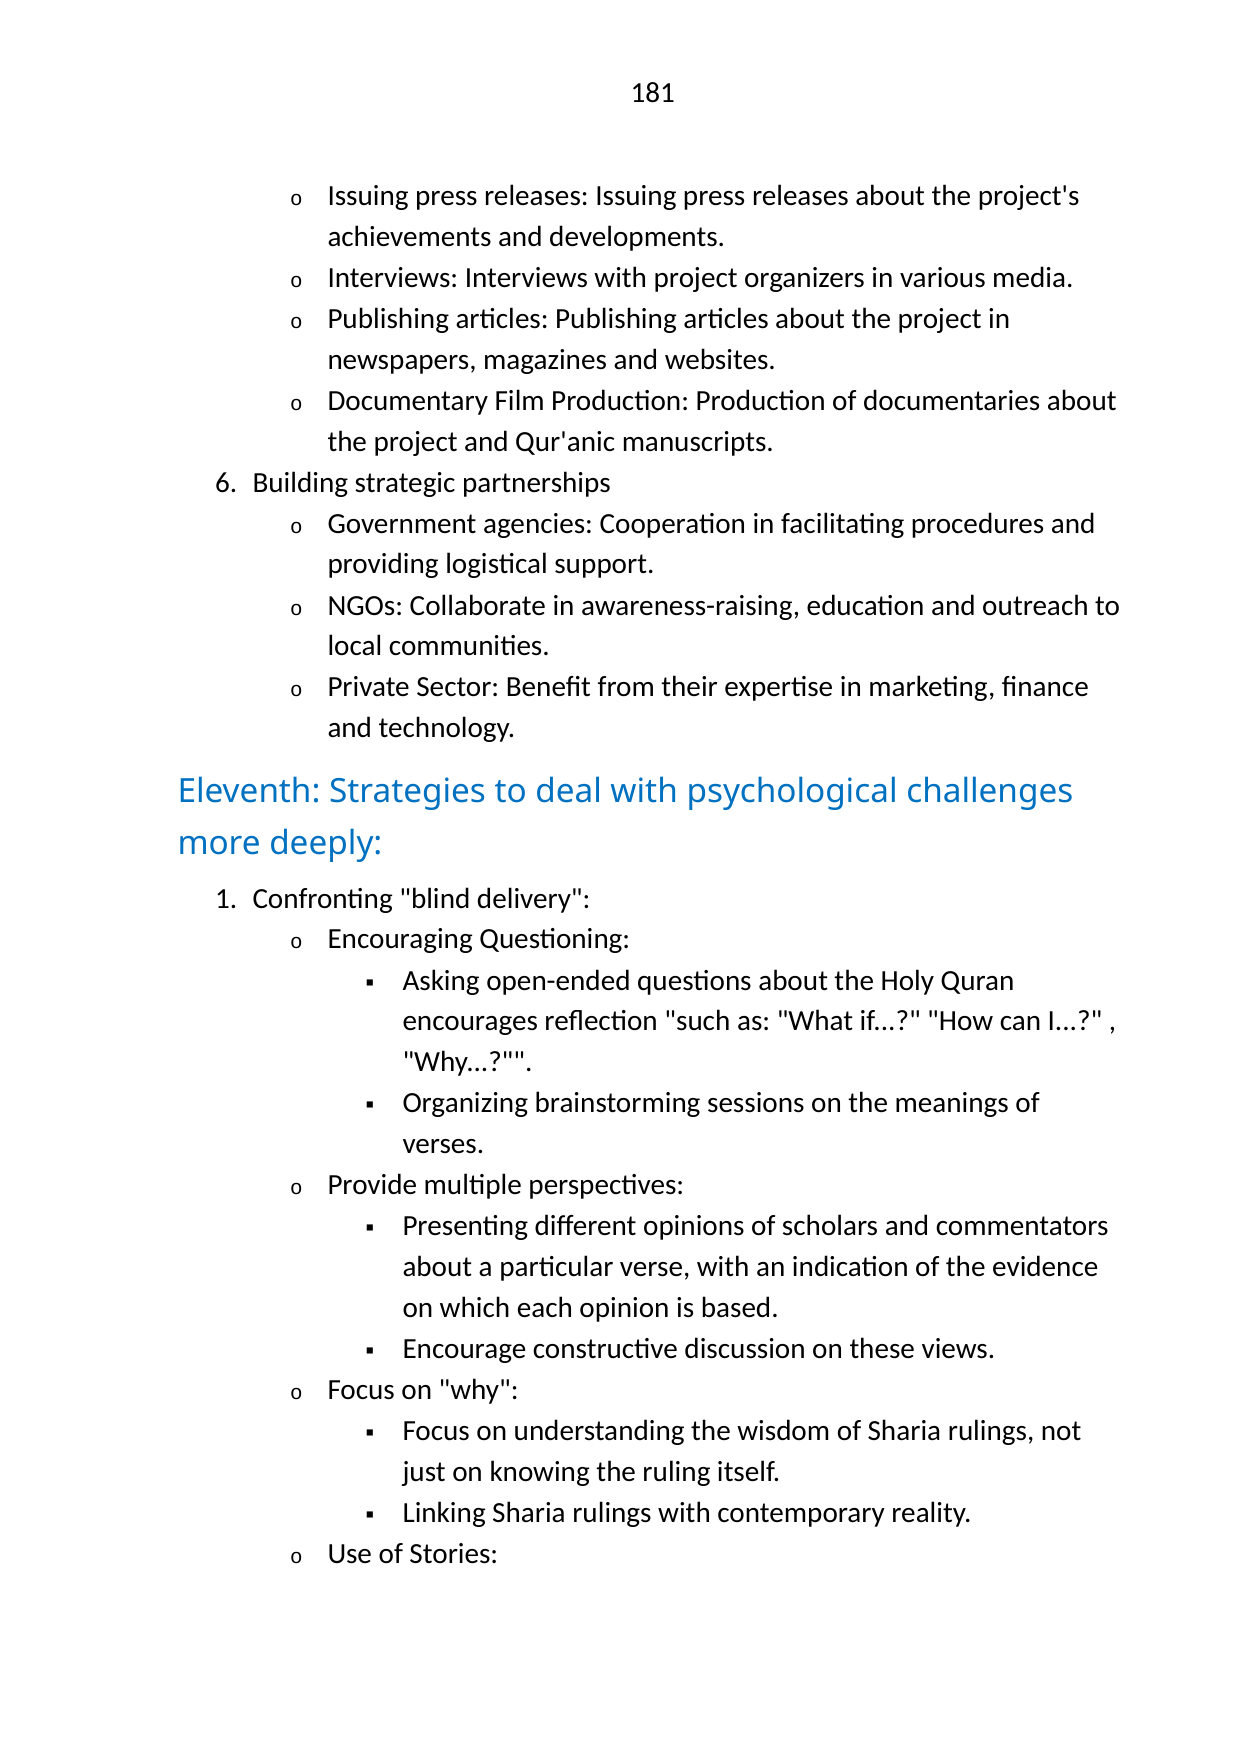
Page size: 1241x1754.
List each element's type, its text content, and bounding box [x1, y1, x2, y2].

list Documentary Film Production: Production of documentaries about the project and Qur'anic manuscripts. [290, 382, 1128, 458]
list Publishing articles: Publishing articles about the project in newspapers, magazines and websites. [290, 300, 1128, 377]
list Government agencies: Cooperation in facilitating procedures and providing logistical support. [290, 505, 1128, 581]
list Encouraging Questioning: [290, 921, 1128, 956]
list Presenting different opinions of scholars and commentators about a particular verse, with an indication of the evidence on which each opinion is based. [365, 1207, 1128, 1325]
list Use of Stories: [290, 1535, 1128, 1570]
list Provide multiple perspectives: [290, 1166, 1128, 1202]
list Issuing press releases: Issuing press releases about the project's achievements and developments. [290, 177, 1128, 254]
subtitle Eleventh: Strategies to deal with psychological challenges more deeply: [177, 767, 1128, 864]
list Linking Sharia rulings with contemporary reality. [365, 1494, 1128, 1529]
list Building strategic partnerships [215, 464, 1128, 499]
list Focus on "why": [290, 1371, 1128, 1407]
list Focus on understanding the wisdom of Sharia rulings, not just on knowing the ruling itself. [365, 1412, 1128, 1488]
list NGOs: Collaborate in awareness-raising, education and outreach to local communities. [290, 587, 1128, 663]
list Encourage constructive discussion on these views. [365, 1330, 1128, 1366]
list Organizing brainstorming sessions on the meanings of verses. [365, 1084, 1128, 1161]
list Asking open-ended questions about the Holy Quran encourages reflection "such as: "What if...?" "How can I...?" , "Why...?"". [365, 962, 1128, 1079]
list Confronting "blind delivery": [215, 880, 1128, 915]
list Private Sector: Benefit from their expertise in marketing, finance and technology. [290, 668, 1128, 745]
list Interviews: Interviews with project organizers in various media. [290, 259, 1128, 295]
